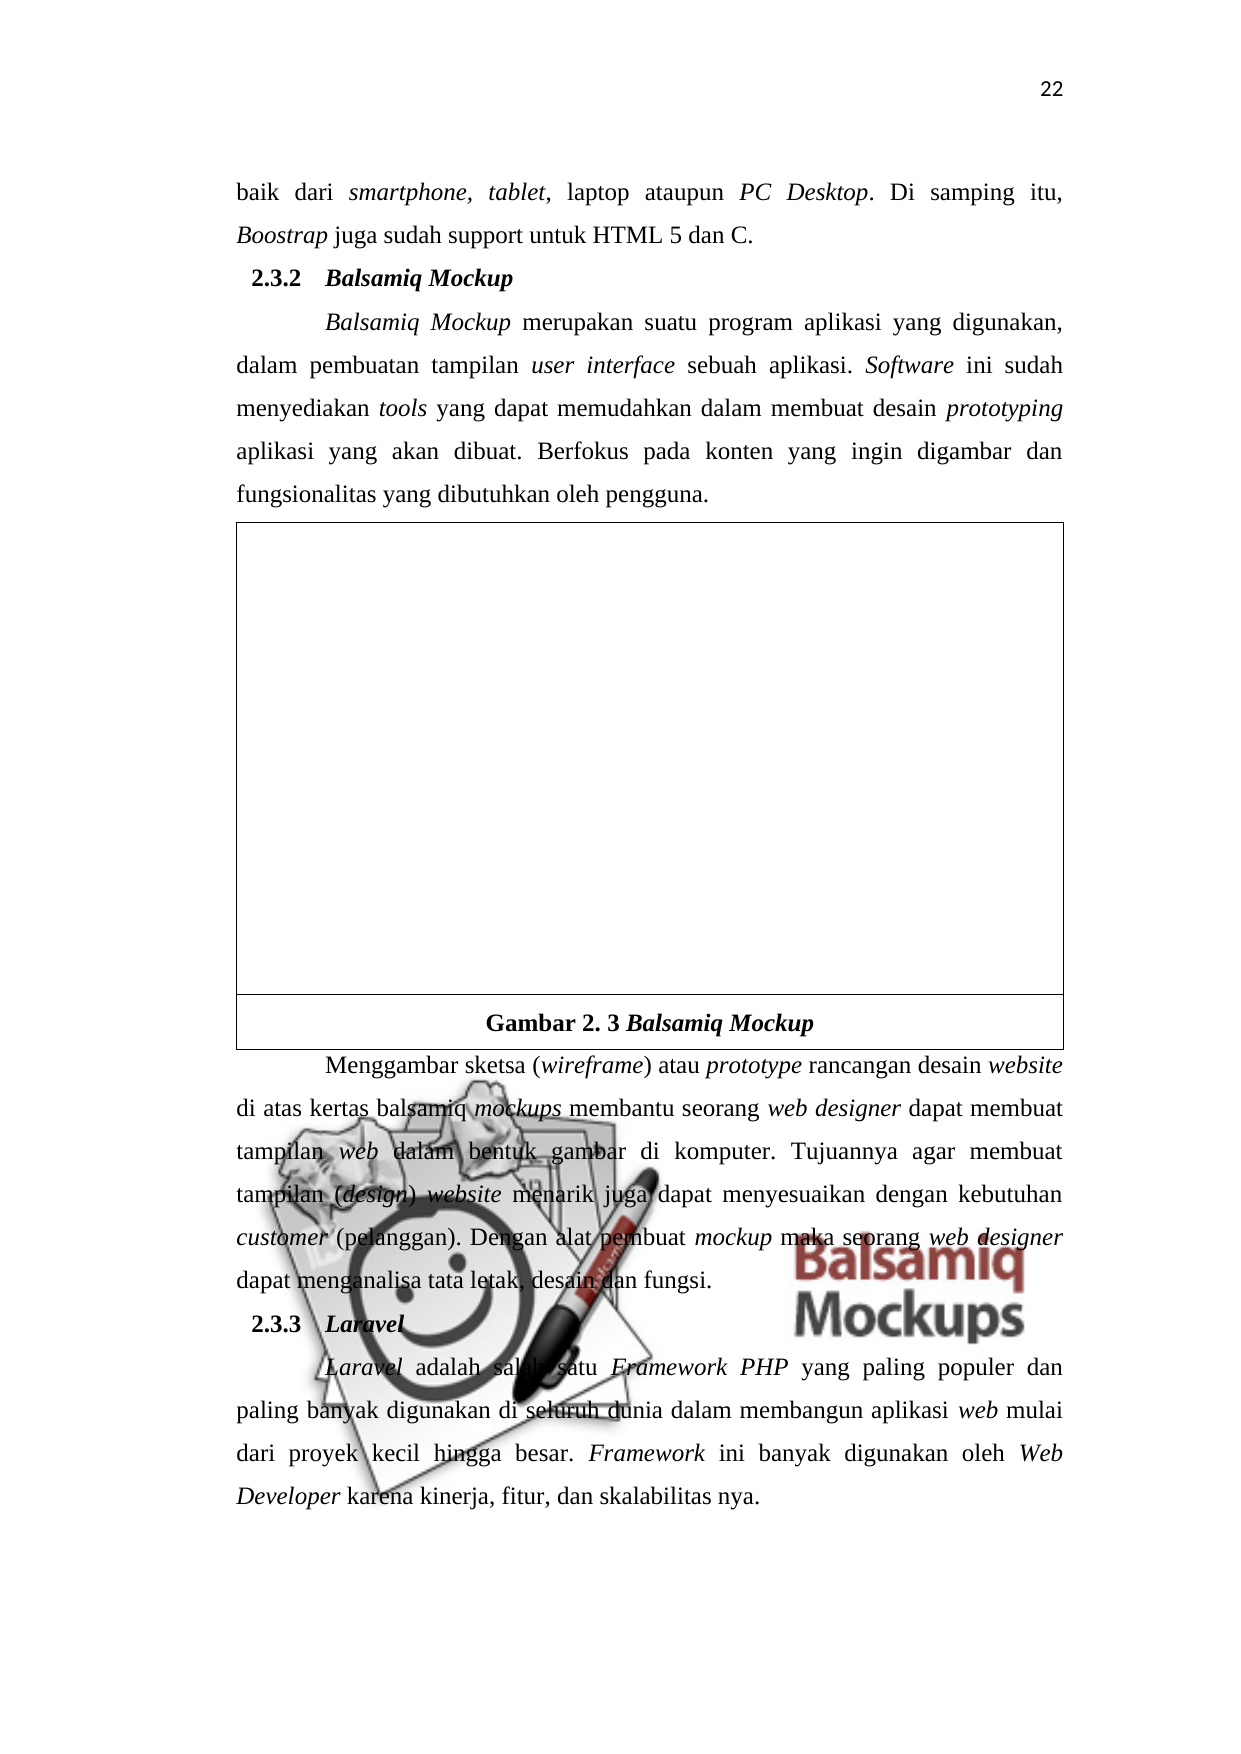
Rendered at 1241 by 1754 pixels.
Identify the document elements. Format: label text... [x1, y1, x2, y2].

picture [234, 1049, 1061, 1525]
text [236, 177, 1063, 249]
text Laravel adalah salah satu Framework PHP yang paling populer dan paling banyak digunakan di seluruh dunia dalam membangun aplikasi web mulai dari proyek kecil hingga besar. Framework ini banyak digunakan oleh Web Developer karena kinerja, fitur, dan skalabilitas nya. [236, 1352, 1063, 1510]
text Menggambar sketsa (wireframe) atau prototype rancangan desain website di atas kertas balsamiq mockups membantu seorang web designer dapat membuat tampilan web dalam bentuk gambar di komputer. Tujuannya agar membuat tampilan (design) website menarik juga dapat menyesuaikan dengan kebutuhan customer (pelanggan). Dengan alat pembuat mockup maka seorang web designer dapat menganalisa tata letak, desain dan fungsi. [236, 1050, 1063, 1294]
subtitle Laravel [251, 1309, 1063, 1337]
subtitle Balsamiq Mockup [251, 263, 1063, 292]
text Balsamiq Mockup merupakan suatu program aplikasi yang digunakan, dalam pembuatan tampilan user interface sebuah aplikasi. Software ini sudah menyediakan tools yang dapat memudahkan dalam membuat desain prototyping aplikasi yang akan dibuat. Berfokus pada konten yang ingin digambar dan fungsionalitas yang dibutuhkan oleh pengguna. [236, 307, 1063, 508]
table_header [237, 523, 1063, 994]
table_cell Gambar 2. 3 Balsamiq Mockup [237, 995, 1063, 1049]
